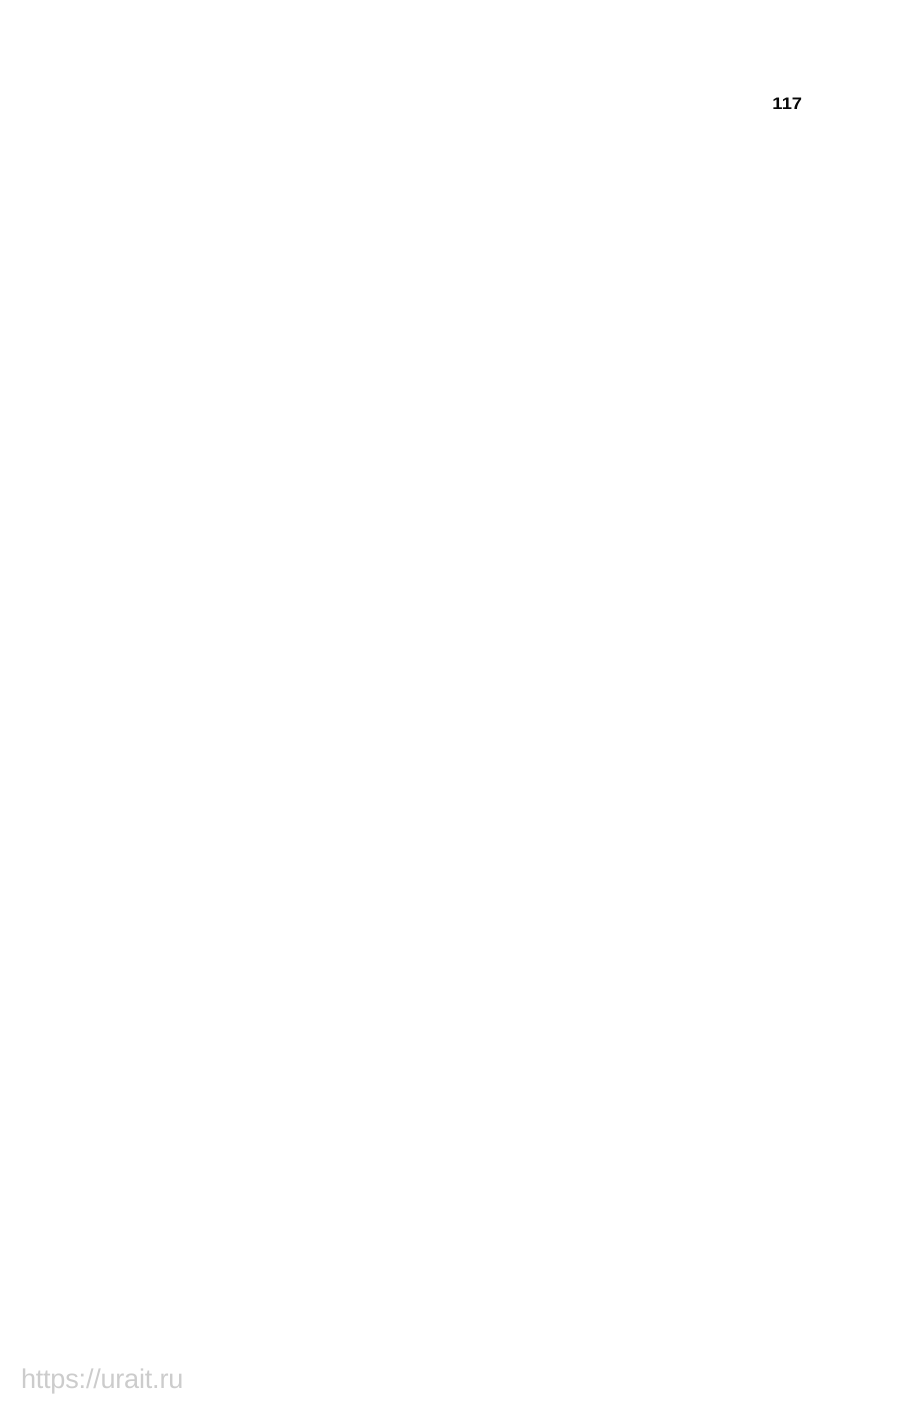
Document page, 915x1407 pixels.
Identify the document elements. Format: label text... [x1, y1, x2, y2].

text 117 [8, 94, 802, 113]
